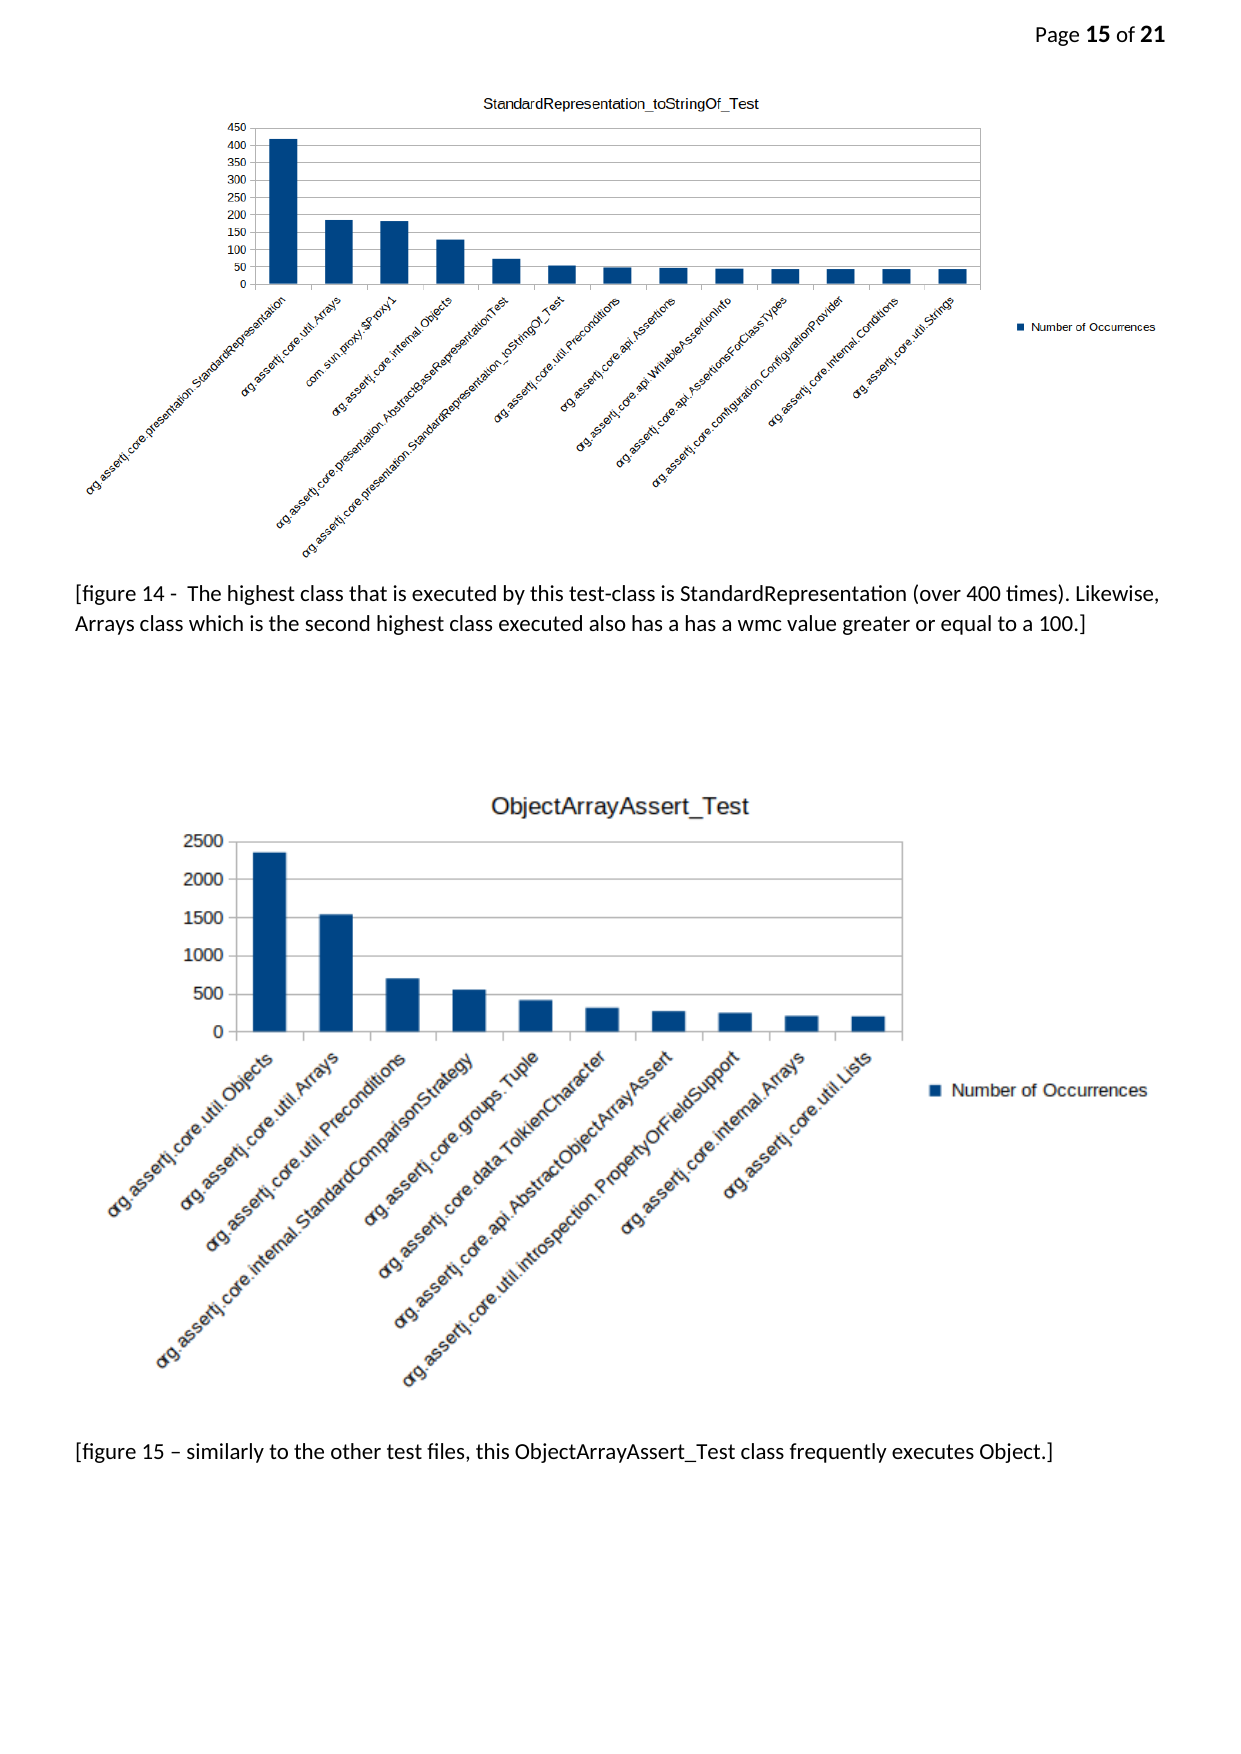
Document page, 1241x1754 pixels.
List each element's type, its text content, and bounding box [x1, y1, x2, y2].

picture [75, 76, 1166, 577]
text [figure 14 - The highest class that is executed by this test-class is StandardRepresentation (over 400 times). Likewise, Arrays class which is the second highest class executed also has a has a wmc value greater or equal to a 100.] [75, 577, 1165, 637]
picture [76, 766, 1167, 1416]
